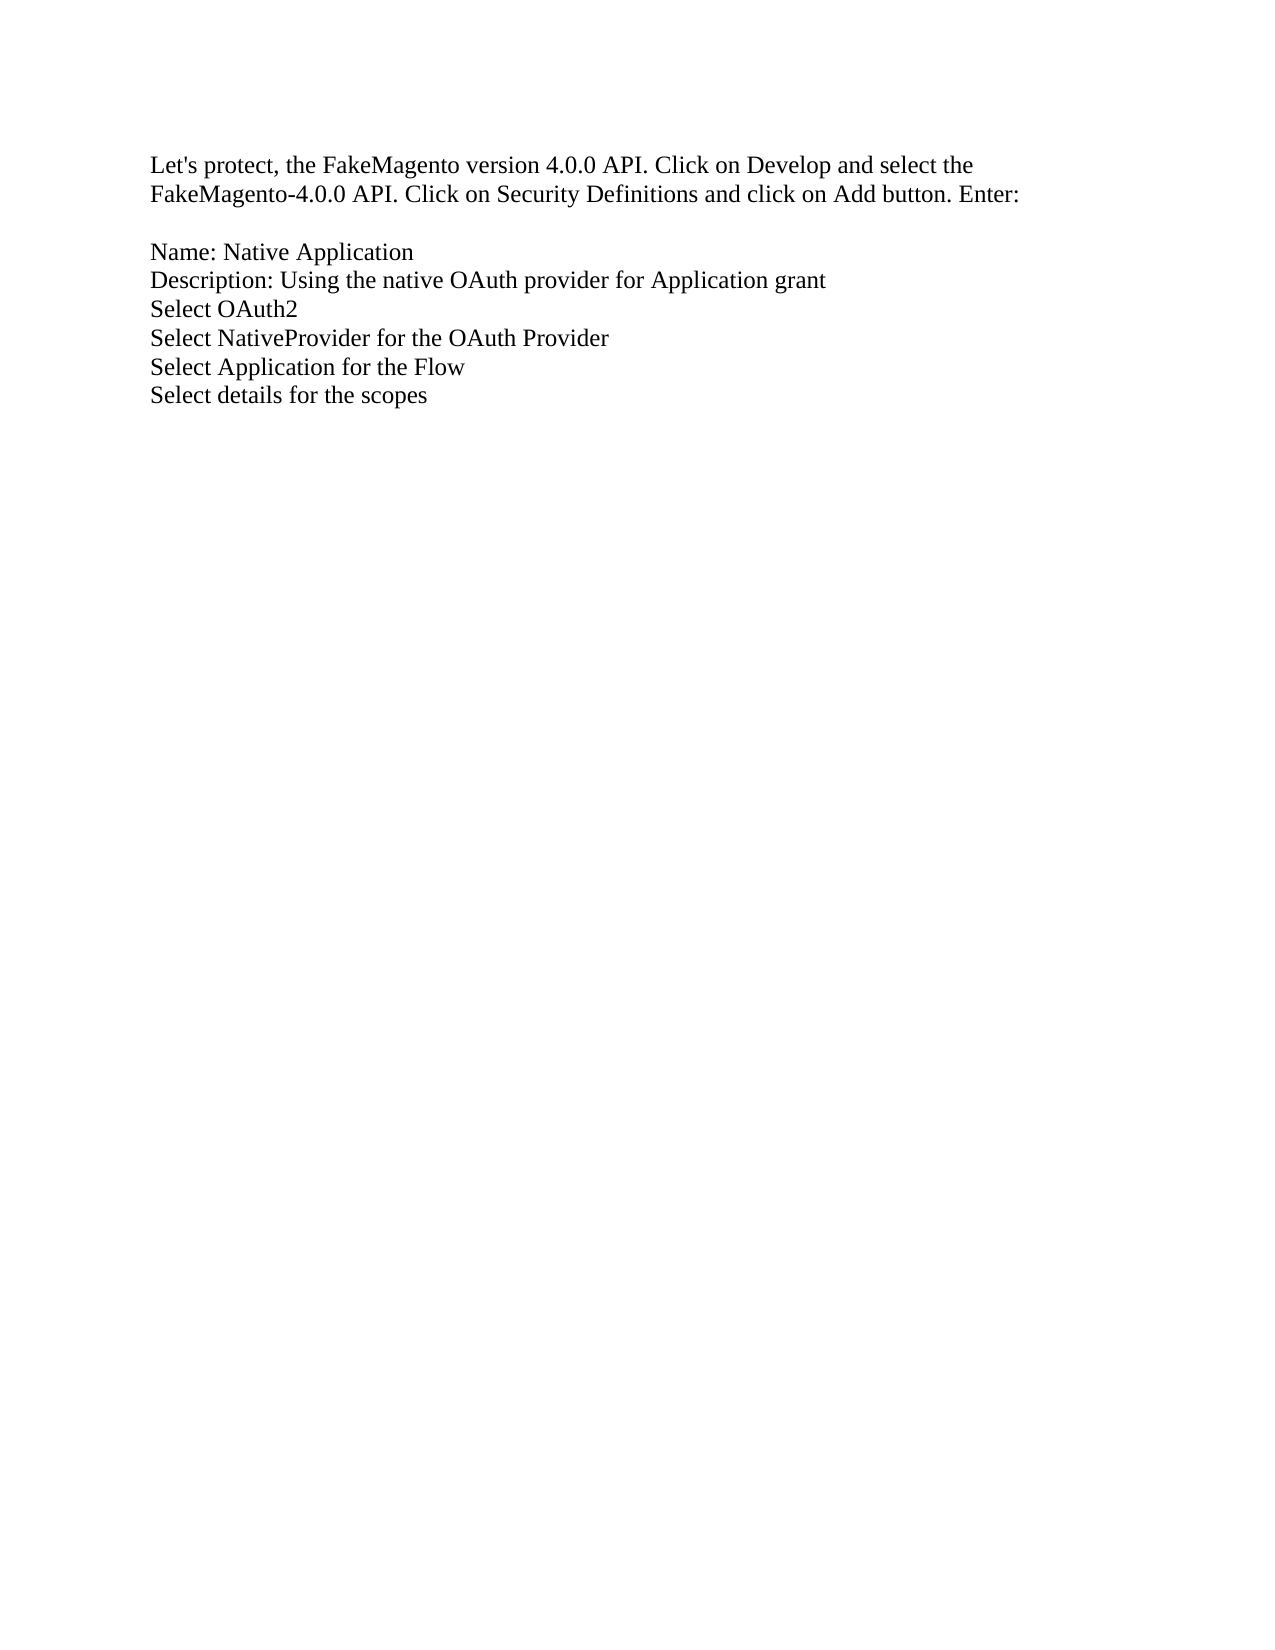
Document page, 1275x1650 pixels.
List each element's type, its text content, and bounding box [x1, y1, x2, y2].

text Name: Native Application Description: Using the native OAuth provider for Application grant Select OAuth2 Select NativeProvider for the OAuth Provider Select Application for the Flow Select details for the scopes [150, 237, 1125, 409]
text Let's protect, the FakeMagento version 4.0.0 API. Click on Develop and select the FakeMagento-4.0.0 API. Click on Security Definitions and click on Add button. Enter: [150, 150, 1125, 207]
